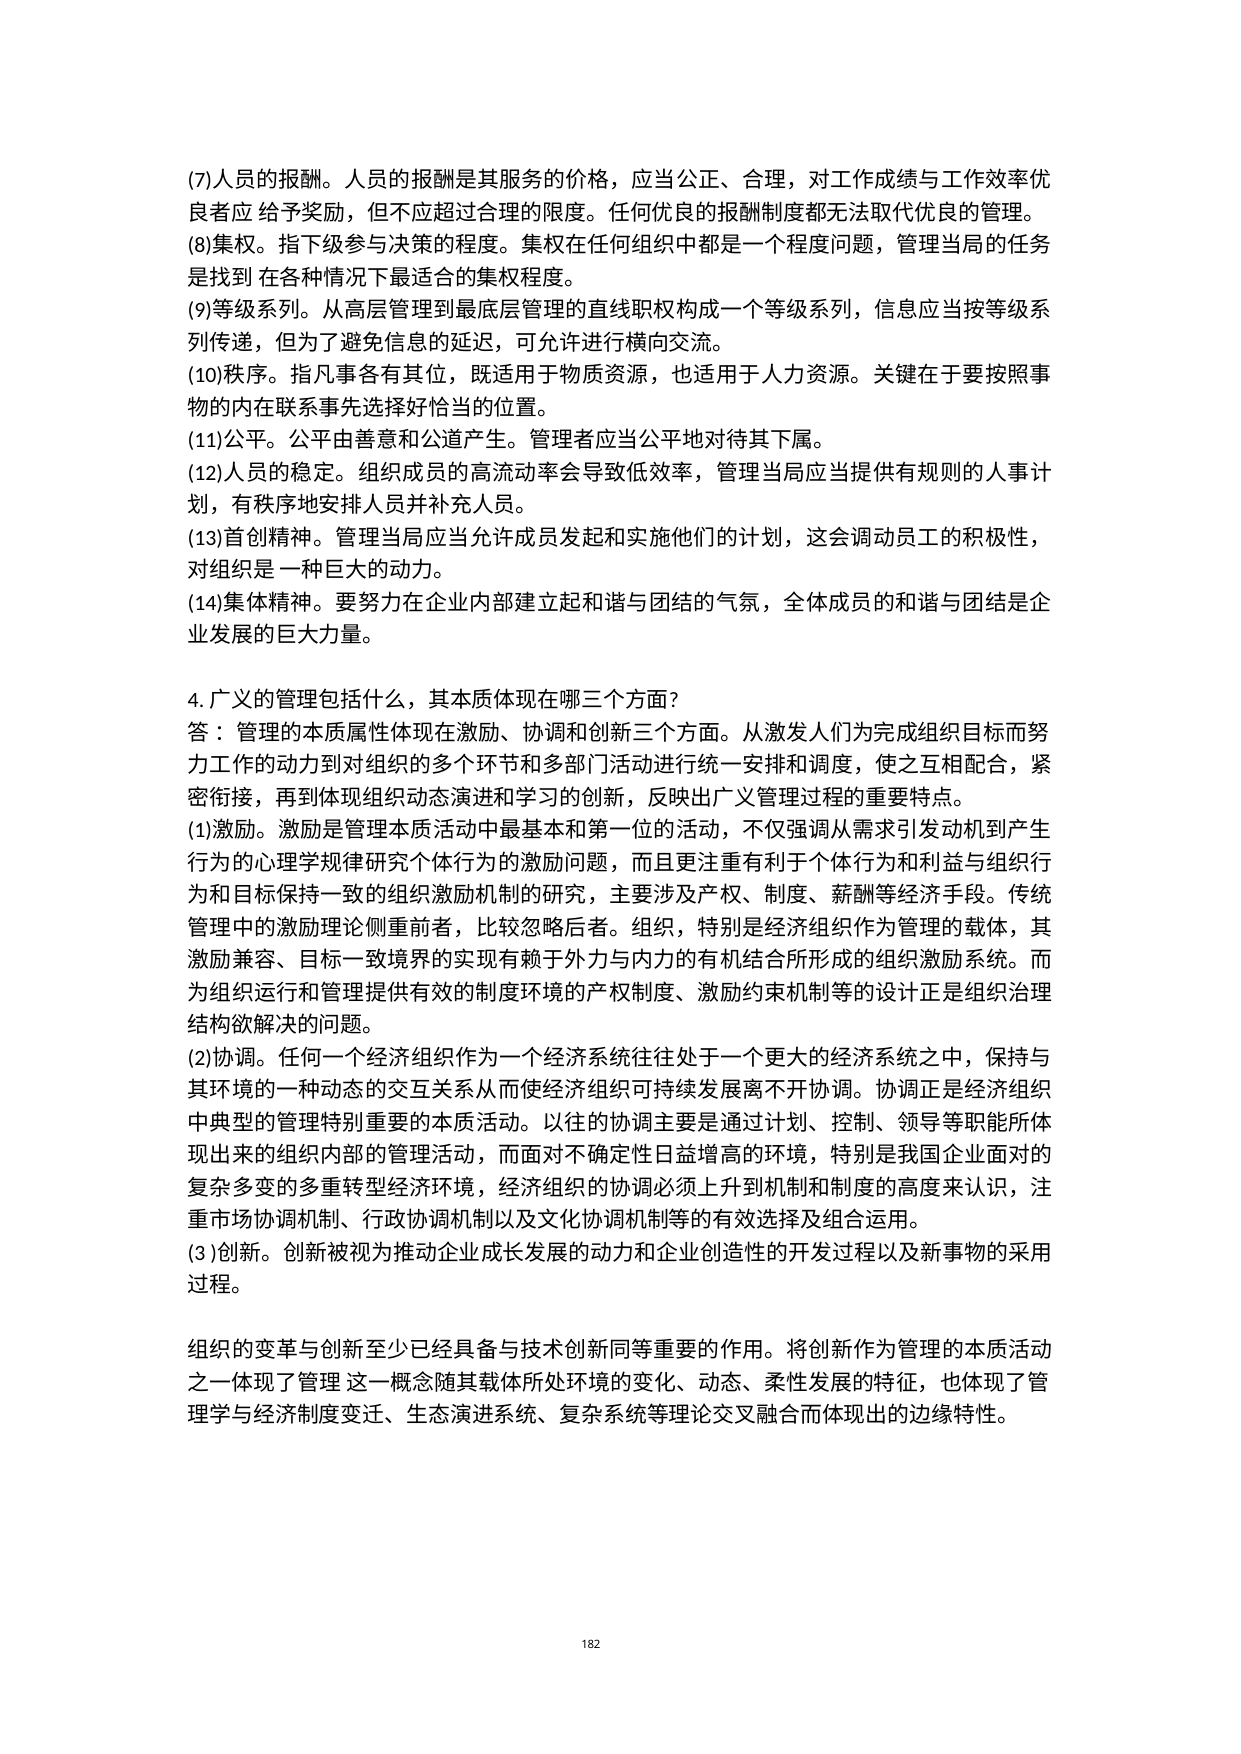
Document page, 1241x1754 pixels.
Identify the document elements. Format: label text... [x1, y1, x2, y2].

text (7)人员的报酬。人员的报酬是其服务的价格，应当公正、合理，对工作成绩与工作效率优良者应 给予奖励，但不应超过合理的限度。任何优良的报酬制度都无法取代优良的管理。 [187, 162, 1053, 227]
text (2)协调。任何一个经济组织作为一个经济系统往往处于一个更大的经济系统之中，保持与其环境的一种动态的交互关系从而使经济组织可持续发展离不开协调。协调正是经济组织中典型的管理特别重要的本质活动。以往的协调主要是通过计划、控制、领导等职能所体现出来的组织内部的管理活动，而面对不确定性日益增高的环境，特别是我国企业面对的复杂多变的多重转型经济环境，经济组织的协调必须上升到机制和制度的高度来认识，注重市场协调机制、行政协调机制以及文化协调机制等的有效选择及组合运用。 [187, 1039, 1053, 1234]
text (8)集权。指下级参与决策的程度。集权在任何组织中都是一个程度问题，管理当局的任务是找到 在各种情况下最适合的集权程度。 [187, 227, 1053, 292]
text (14)集体精神。要努力在企业内部建立起和谐与团结的气氛，全体成员的和谐与团结是企业发展的巨大力量。 [187, 584, 1053, 649]
text (10)秩序。指凡事各有其位，既适用于物质资源，也适用于人力资源。关键在于要按照事物的内在联系事先选择好恰当的位置。 [187, 357, 1053, 422]
text (12)人员的稳定。组织成员的高流动率会导致低效率，管理当局应当提供有规则的人事计划，有秩序地安排人员并补充人员。 [187, 454, 1053, 519]
text 组织的变革与创新至少已经具备与技术创新同等重要的作用。将创新作为管理的本质活动之一体现了管理 这一概念随其载体所处环境的变化、动态、柔性发展的特征，也体现了管理学与经济制度变迁、生态演进系统、复杂系统等理论交叉融合而体现出的边缘特性。 [187, 1332, 1053, 1429]
text (11)公平。公平由善意和公道产生。管理者应当公平地对待其下属。 [187, 422, 1053, 454]
text (13)首创精神。管理当局应当允许成员发起和实施他们的计划，这会调动员工的积极性，对组织是 一种巨大的动力。 [187, 519, 1053, 584]
text (9)等级系列。从高层管理到最底层管理的直线职权构成一个等级系列，信息应当按等级系列传递，但为了避免信息的延迟，可允许进行横向交流。 [187, 292, 1053, 357]
text (1)激励。激励是管理本质活动中最基本和第一位的活动，不仅强调从需求引发动机到产生行为的心理学规律研究个体行为的激励问题，而且更注重有利于个体行为和利益与组织行为和目标保持一致的组织激励机制的研究，主要涉及产权、制度、薪酬等经济手段。传统管理中的激励理论侧重前者，比较忽略后者。组织，特别是经济组织作为管理的载体，其激励兼容、目标一致境界的实现有赖于外力与内力的有机结合所形成的组织激励系统。而为组织运行和管理提供有效的制度环境的产权制度、激励约束机制等的设计正是组织治理结构欲解决的问题。 [187, 812, 1053, 1039]
text 4. 广义的管理包括什么，其本质体现在哪三个方面? [187, 682, 1053, 714]
text (3 )创新。创新被视为推动企业成长发展的动力和企业创造性的开发过程以及新事物的采用过程。 [187, 1234, 1053, 1299]
text 答 ：管理的本质属性体现在激励、协调和创新三个方面。从激发人们为完成组织目标而努力工作的动力到对组织的多个环节和多部门活动进行统一安排和调度，使之互相配合，紧密衔接，再到体现组织动态演进和学习的创新，反映出广义管理过程的重要特点。 [187, 714, 1053, 812]
